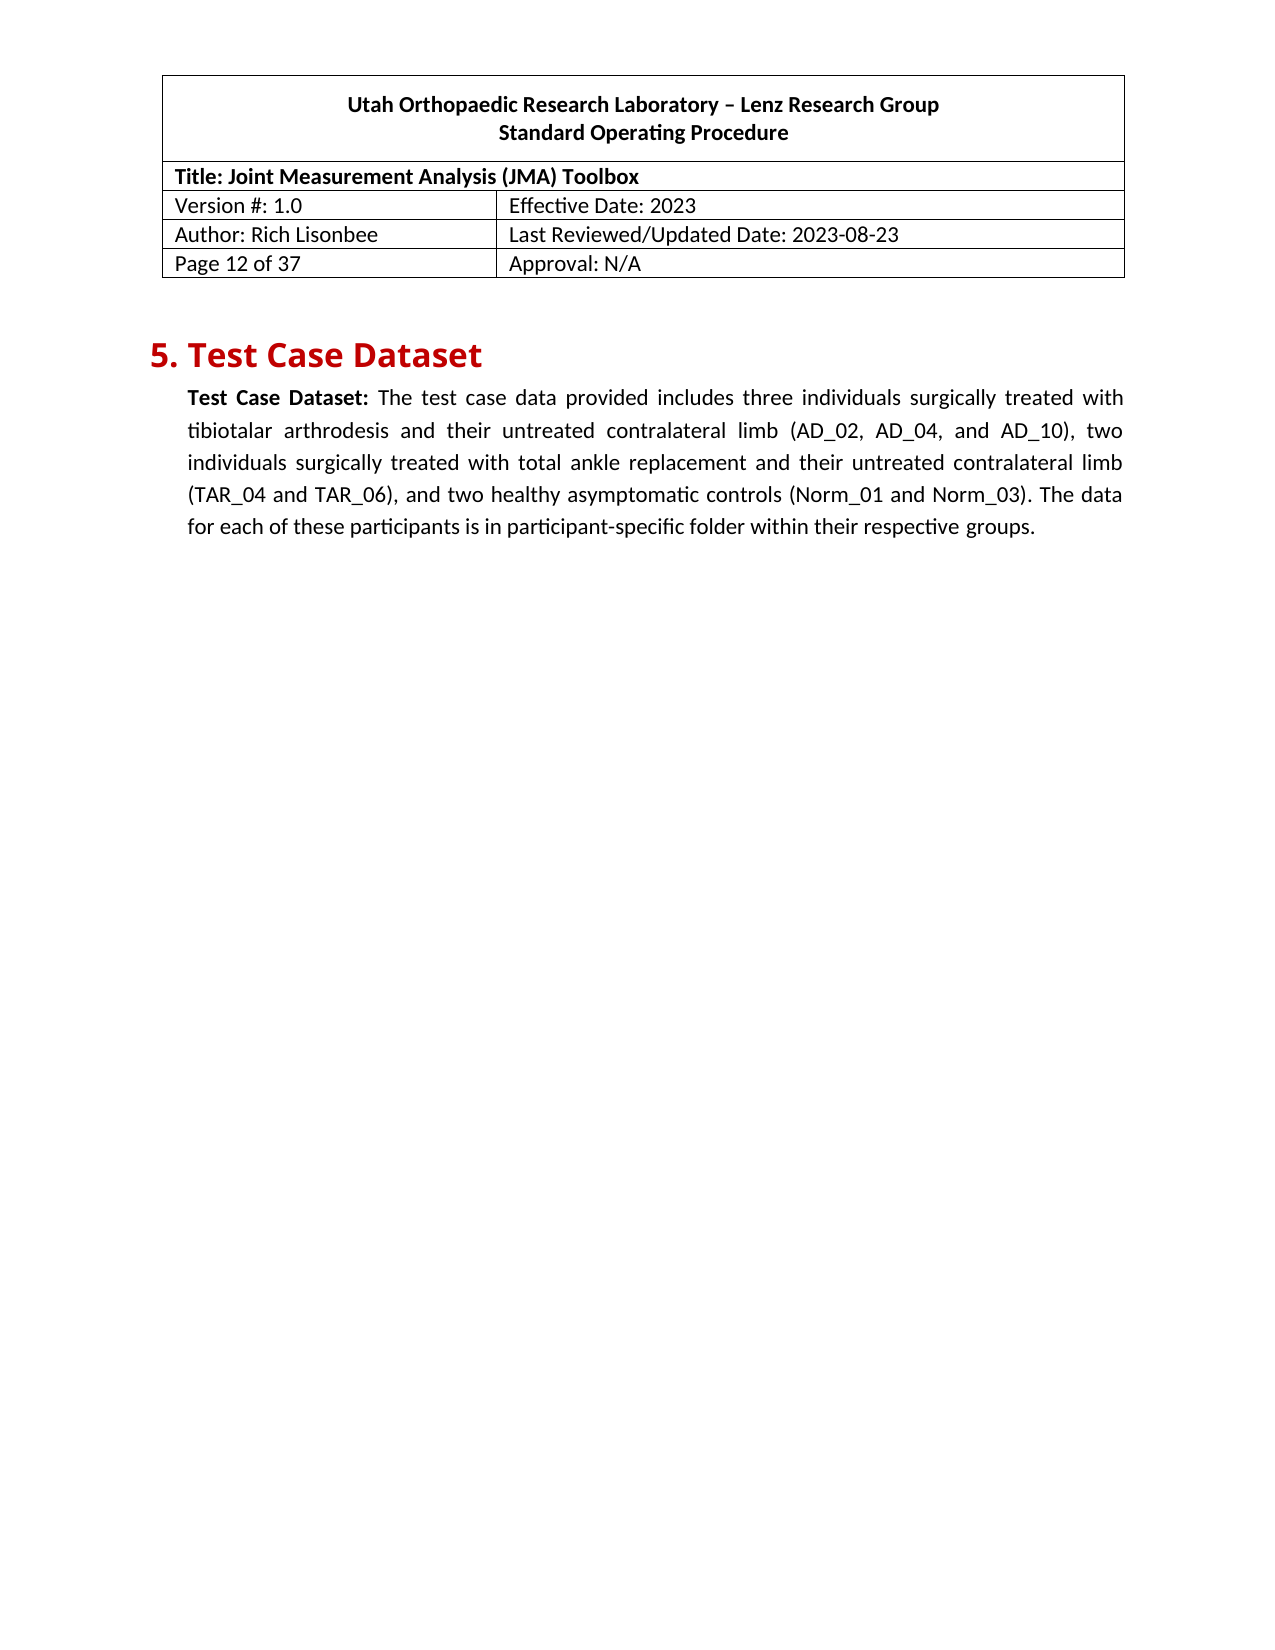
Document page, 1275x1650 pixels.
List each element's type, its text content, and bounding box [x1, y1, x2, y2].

subtitle Test Case Dataset [150, 331, 1125, 377]
list Test Case Dataset: The test case data provided includes three individuals surgically treated with tibiotalar arthrodesis and their untreated contralateral limb (AD_02, AD_04, and AD_10), two individuals surgically treated with total ankle replacement and their untreated contralateral limb (TAR_04 and TAR_06), and two healthy asymptomatic controls (Norm_01 and Norm_03). The data for each of these participants is in participant-specific folder within their respective groups. [187, 383, 1125, 540]
